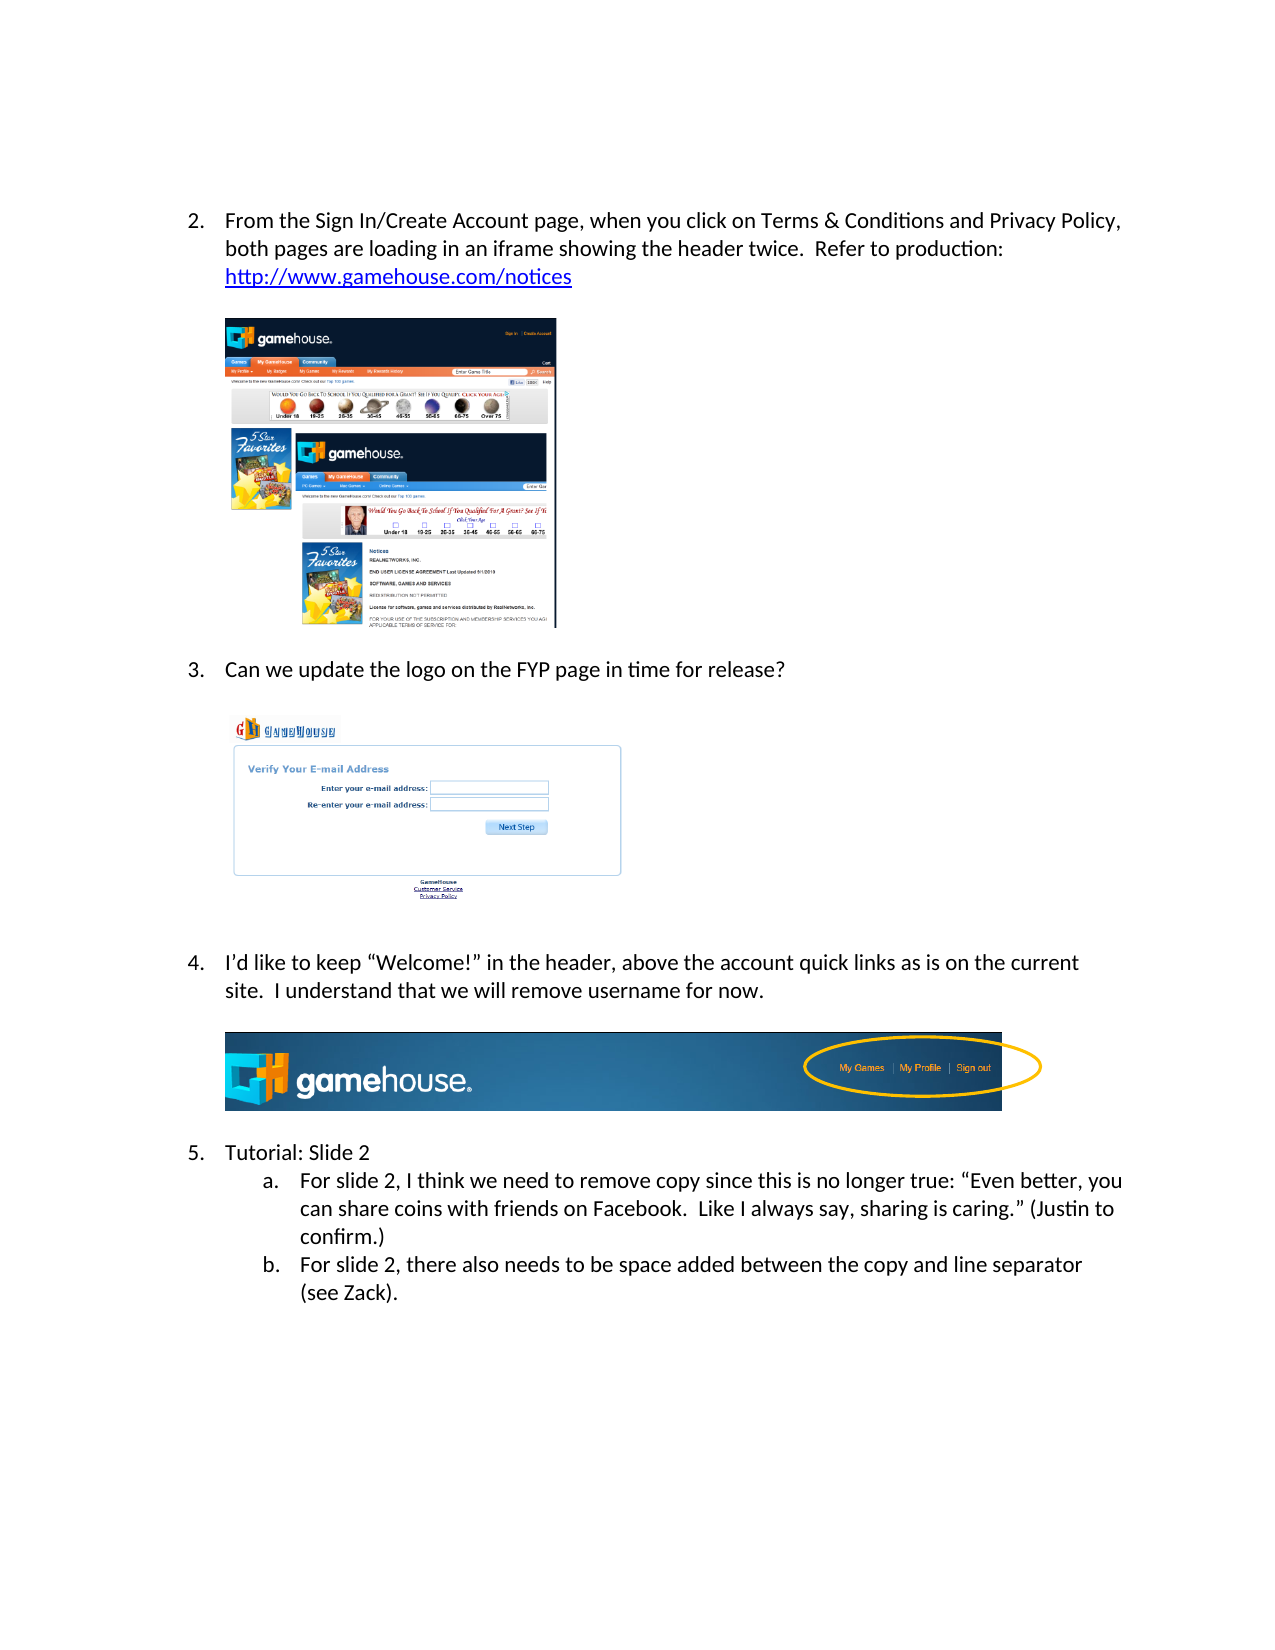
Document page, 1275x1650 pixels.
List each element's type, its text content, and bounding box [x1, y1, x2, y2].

picture [225, 711, 674, 921]
list Can we update the logo on the FYP page in time for release? [187, 656, 1125, 683]
list From the Sign In/Create Account page, when you click on Terms & Conditions and Privacy Policy, both pages are loading in an iframe showing the header twice. Refer to production: http://www.gamehouse.com/notices [187, 206, 1125, 290]
list Tutorial: Slide 2 [187, 1138, 1125, 1166]
picture [225, 1032, 1002, 1111]
picture [807, 1039, 1002, 1094]
list I’d like to keep “Welcome!” in the header, above the account quick links as is on the current site. I understand that we will remove username for now. [187, 948, 1125, 1004]
picture [225, 318, 557, 628]
list For slide 2, I think we need to remove copy since this is no longer true: “Even better, you can share coins with friends on Facebook. Like I always say, sharing is caring.” (Justin to confirm.) [262, 1166, 1125, 1250]
list For slide 2, there also needs to be space added between the copy and line separator (see Zack). [262, 1250, 1125, 1306]
